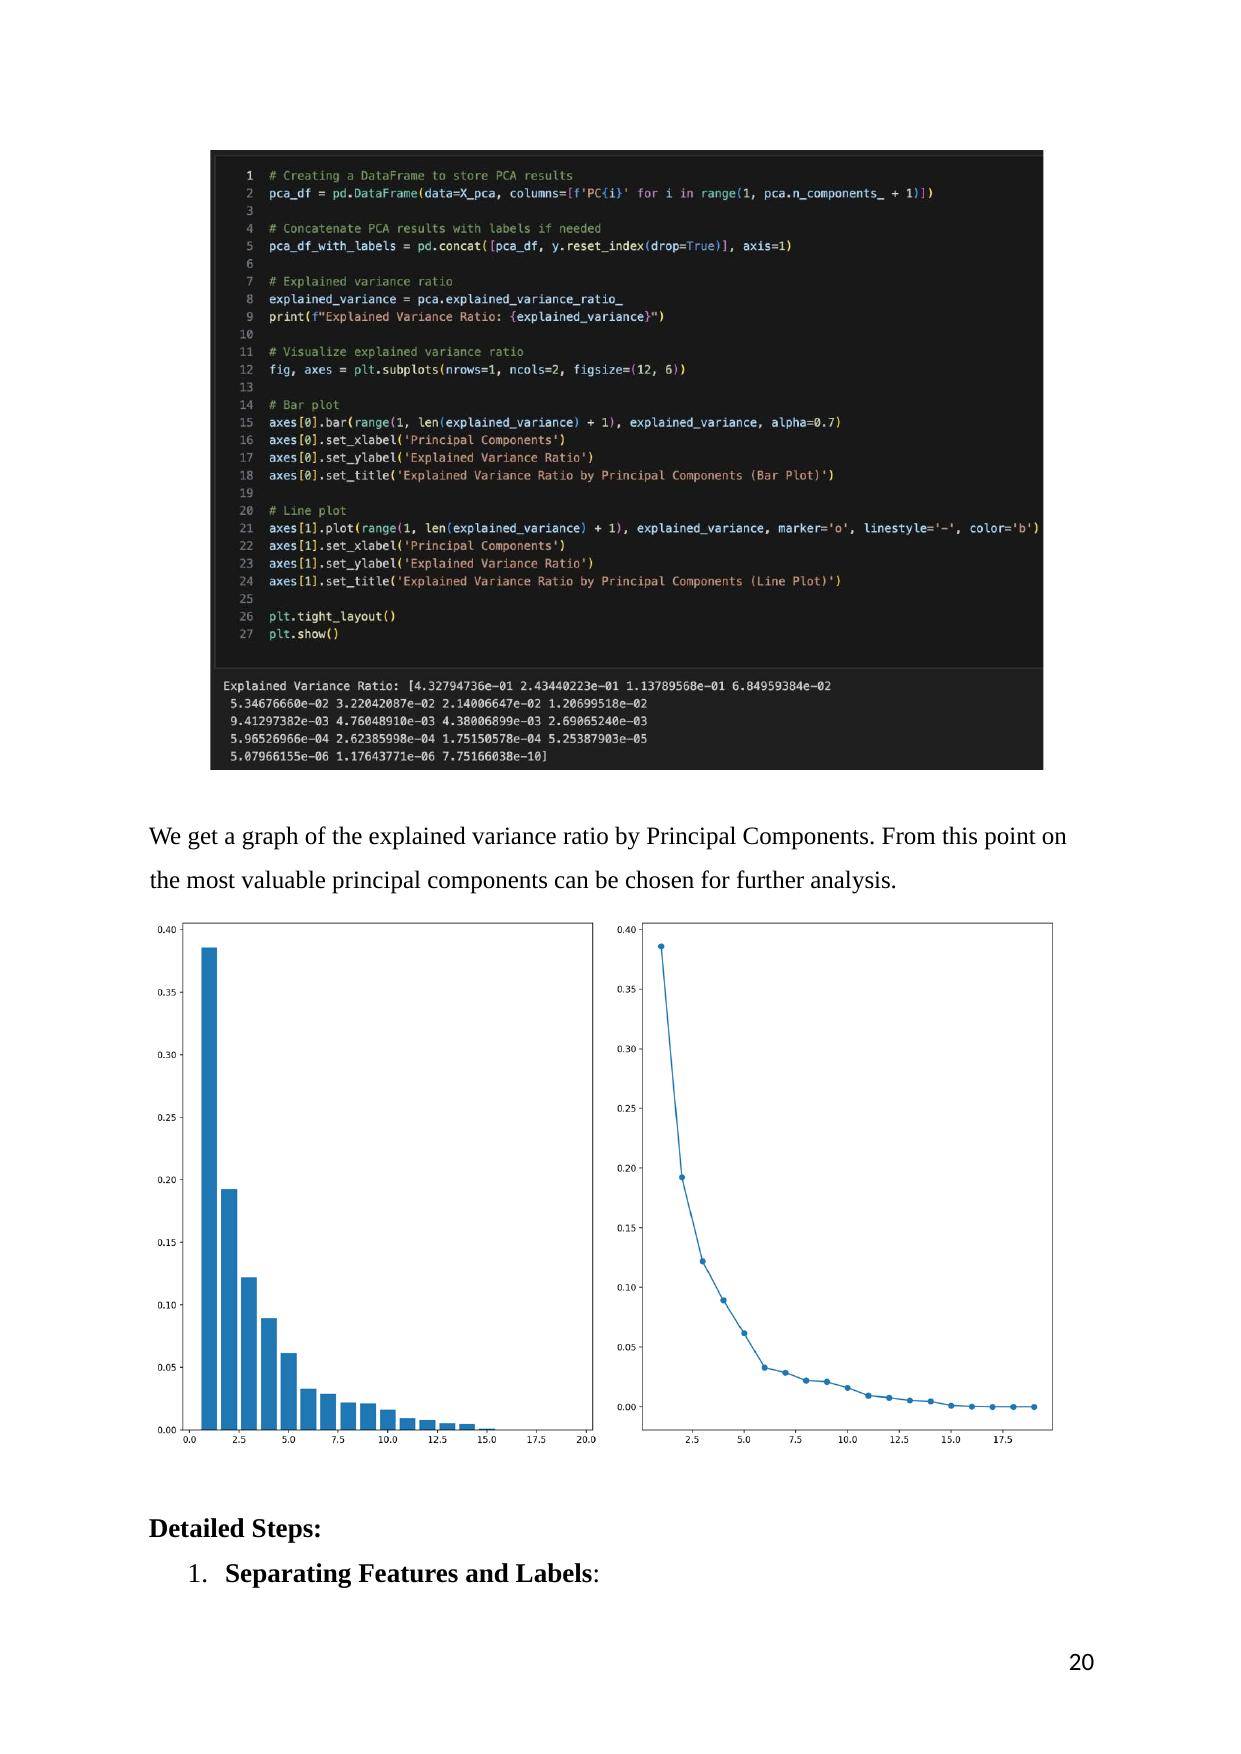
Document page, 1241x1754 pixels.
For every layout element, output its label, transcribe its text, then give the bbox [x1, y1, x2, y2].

picture [210, 150, 1044, 770]
picture [148, 912, 1059, 1458]
text We get a graph of the explained variance ratio by Principal Components. From this point on the most valuable principal components can be chosen for further analysis. [148, 821, 1091, 894]
list Separating Features and Labels: [187, 1558, 1091, 1589]
text Detailed Steps: [148, 1512, 1091, 1543]
